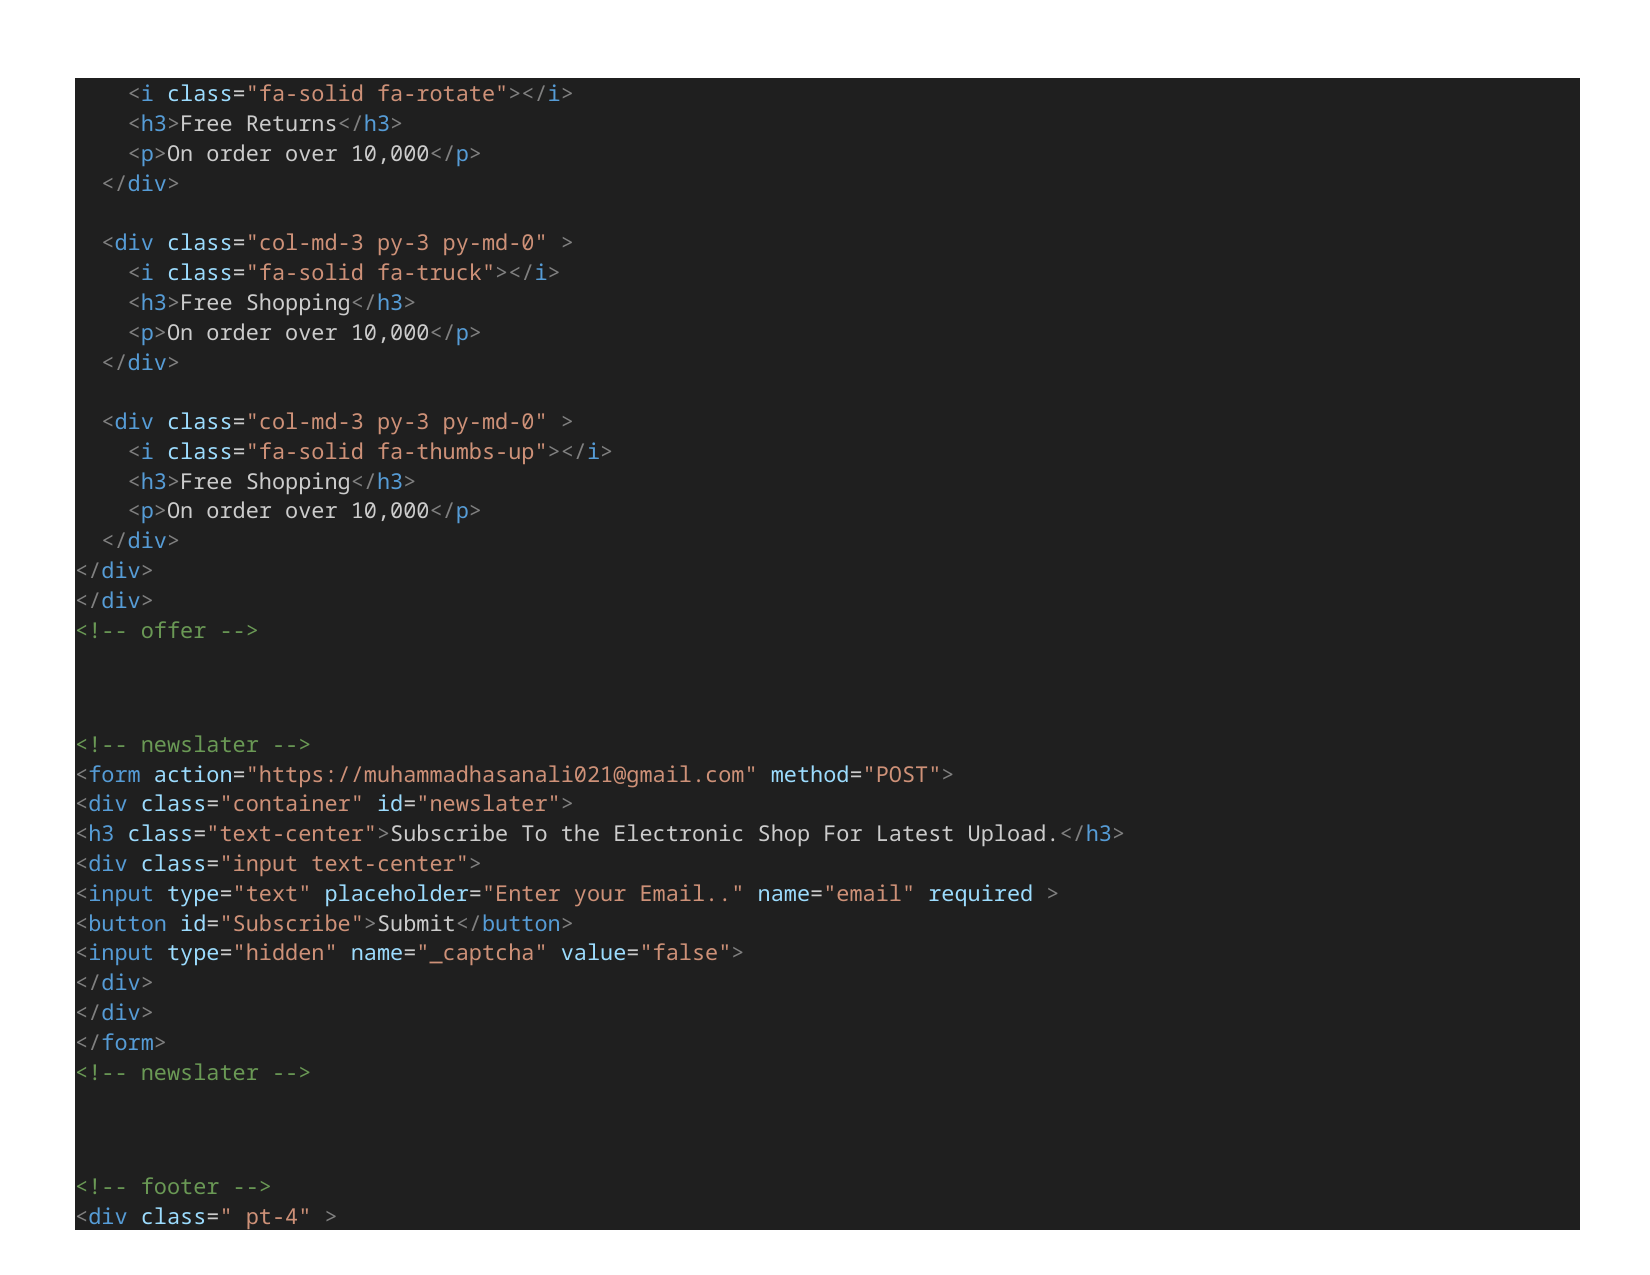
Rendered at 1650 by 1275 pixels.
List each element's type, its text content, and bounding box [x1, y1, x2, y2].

text <div class="col-md-3 py-3 py-md-0" > [75, 227, 1580, 257]
text </div> [75, 555, 1580, 585]
text <button id="Subscribe">Submit</button> [75, 908, 1580, 937]
text <h3>Free Shopping</h3> [75, 466, 1580, 495]
text <h3>Free Returns</h3> [75, 108, 1580, 138]
text </div> [75, 585, 1580, 614]
text <!-- footer --> [75, 1171, 1580, 1201]
text </form> [75, 1027, 1580, 1057]
text <div class="input text-center"> [75, 848, 1580, 878]
text <!-- newslater --> [75, 1057, 1580, 1086]
text <input type="text" placeholder="Enter your Email.." name="email" required > [75, 878, 1580, 908]
text <div class="container" id="newslater"> [75, 788, 1580, 818]
text <form action="https://muhammadhasanali021@gmail.com" method="POST"> [75, 759, 1580, 788]
text <h3>Free Shopping</h3> [75, 287, 1580, 317]
text <div class=" pt-4" > [75, 1201, 1580, 1230]
text </div> [75, 967, 1580, 997]
text <!-- newslater --> [75, 729, 1580, 759]
text <i class="fa-solid fa-thumbs-up"></i> [75, 436, 1580, 466]
text <!-- offer --> [75, 614, 1580, 644]
text </div> [75, 168, 1580, 197]
text </div> [75, 346, 1580, 376]
text <i class="fa-solid fa-truck"></i> [75, 257, 1580, 287]
text <h3 class="text-center">Subscribe To the Electronic Shop For Latest Upload.</h3> [75, 818, 1580, 848]
text <input type="hidden" name="_captcha" value="false"> [75, 937, 1580, 967]
text <div class="col-md-3 py-3 py-md-0" > [75, 406, 1580, 436]
text </div> [75, 525, 1580, 555]
text </div> [75, 997, 1580, 1027]
text <p>On order over 10,000</p> [75, 317, 1580, 346]
text <i class="fa-solid fa-rotate"></i> [75, 78, 1580, 108]
text <p>On order over 10,000</p> [75, 495, 1580, 525]
text <p>On order over 10,000</p> [75, 138, 1580, 168]
